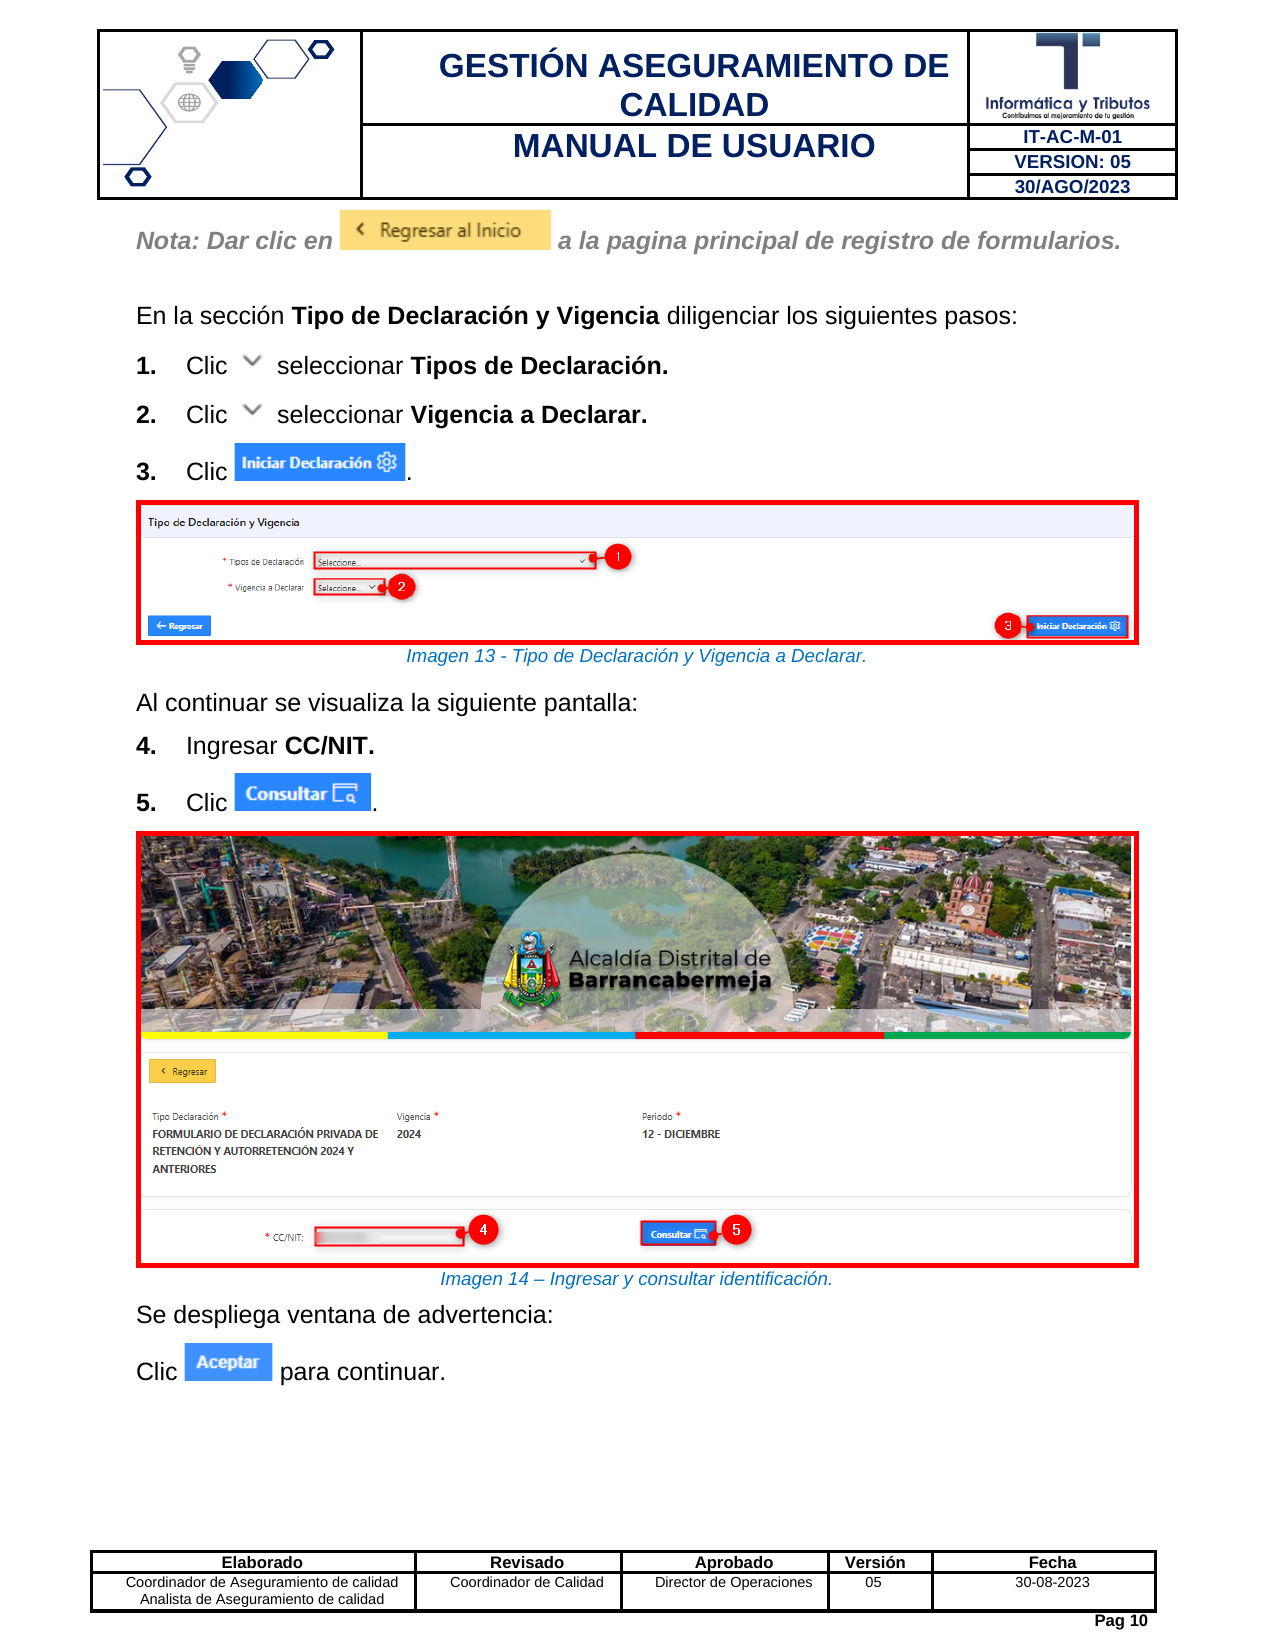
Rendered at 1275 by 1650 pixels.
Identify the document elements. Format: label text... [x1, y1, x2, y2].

picture [985, 32, 1150, 120]
text Clic para continuar. [136, 1343, 1139, 1386]
text Imagen 14 – Ingresar y consultar identificación. [136, 1268, 1139, 1289]
picture [340, 210, 552, 250]
list Clic seleccionar Tipos de Declaración. [136, 344, 1139, 379]
picture [234, 773, 372, 811]
list Clic . [136, 443, 1139, 486]
text Al continuar se visualiza la siguiente pantalla: [136, 688, 1139, 716]
text Imagen 13 - Tipo de Declaración y Vigencia a Declarar. [136, 645, 1139, 666]
text Nota: Dar clic en a la pagina principal de registro de formularios. [136, 210, 1139, 254]
picture [234, 443, 406, 481]
picture [234, 393, 270, 424]
text En la sección Tipo de Declaración y Vigencia diligenciar los siguientes pasos: [136, 301, 1139, 330]
picture [234, 344, 270, 375]
picture [184, 1343, 273, 1381]
list Clic . [136, 774, 1139, 816]
text Se despliega ventana de advertencia: [136, 1300, 1139, 1329]
list Ingresar CC/NIT. [136, 731, 1139, 759]
picture [141, 505, 1134, 640]
picture [141, 836, 1134, 1263]
list Clic seleccionar Vigencia a Declarar. [136, 394, 1139, 429]
